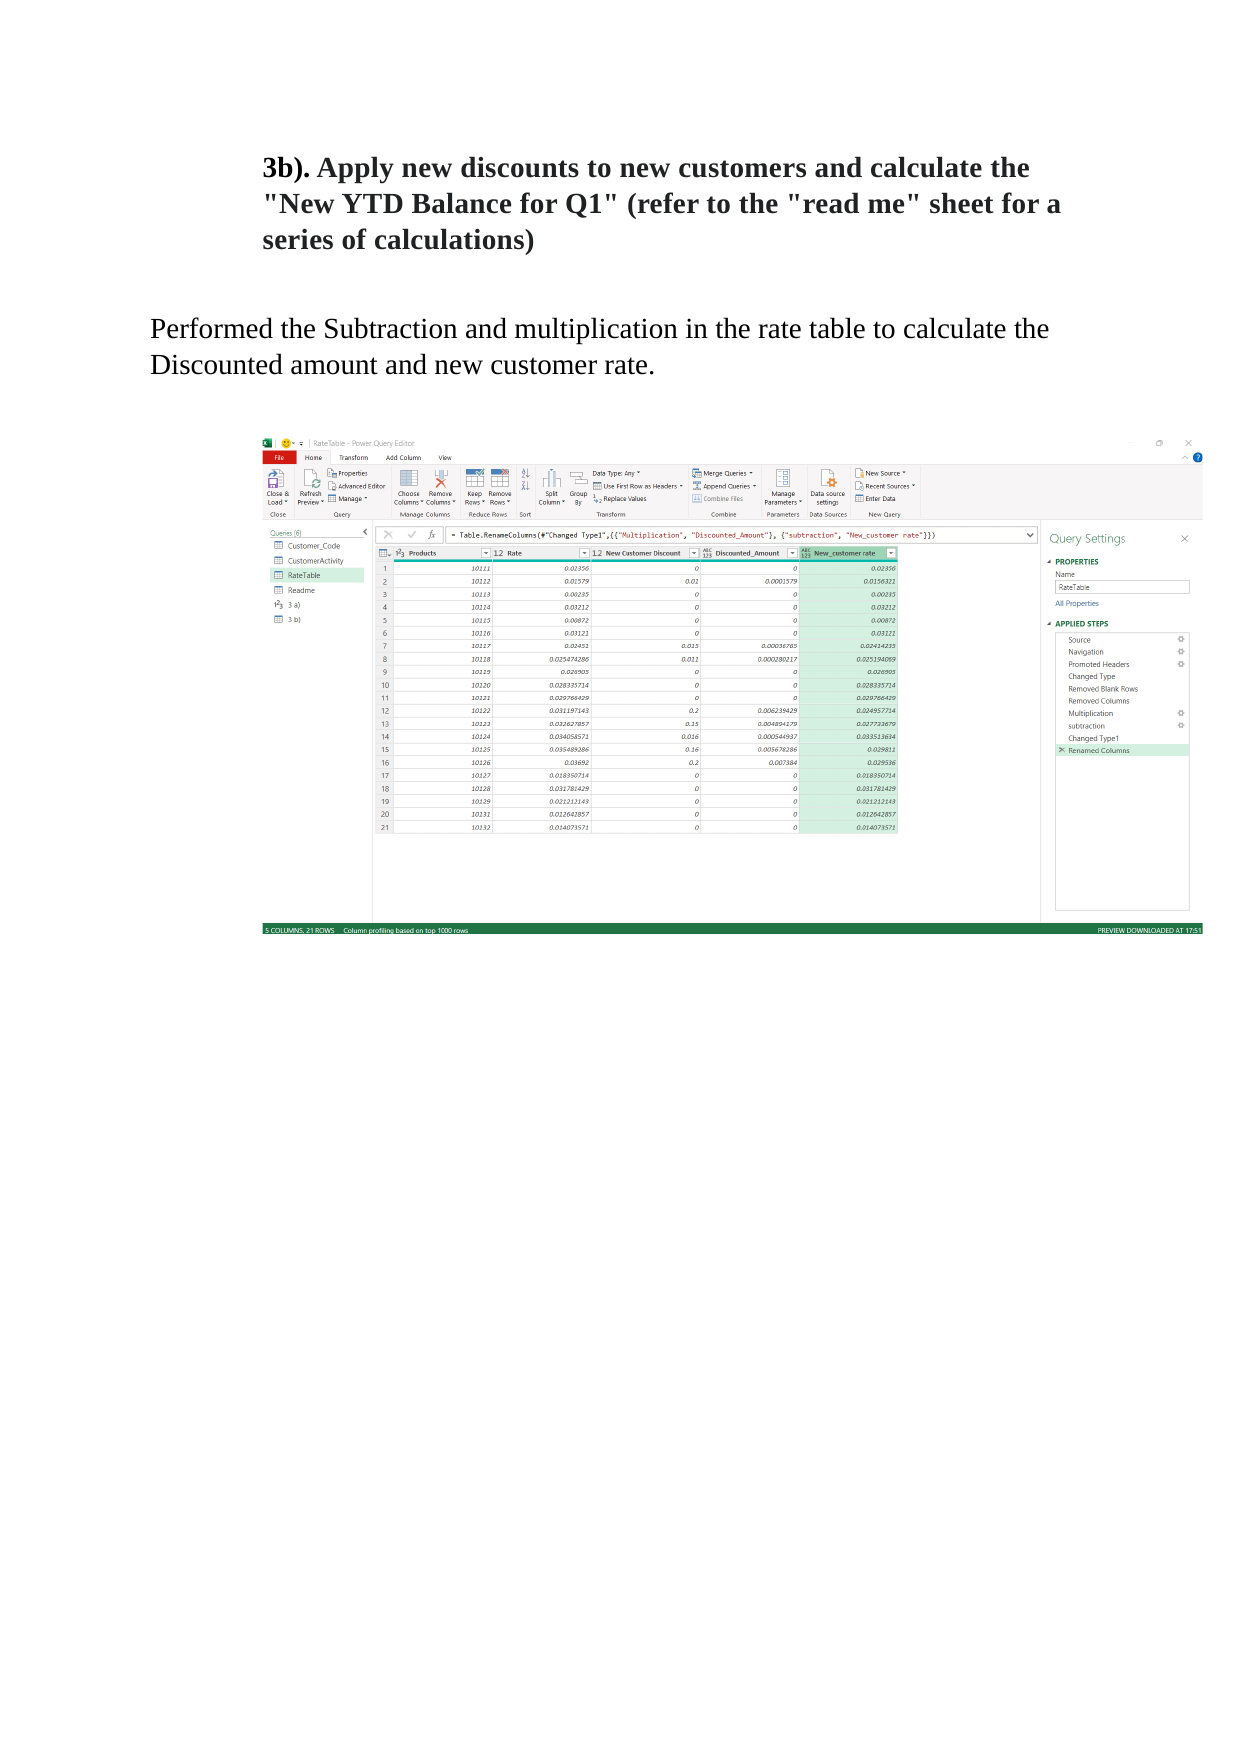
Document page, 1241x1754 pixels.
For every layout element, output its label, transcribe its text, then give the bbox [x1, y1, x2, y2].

picture [262, 436, 1203, 934]
list 3b). Apply new discounts to new customers and calculate the "New YTD Balance for Q1" (refer to the "read me" sheet for a series of calculations) [262, 150, 1090, 256]
text Performed the Subtraction and multiplication in the rate table to calculate the Discounted amount and new customer rate. [150, 311, 1090, 381]
